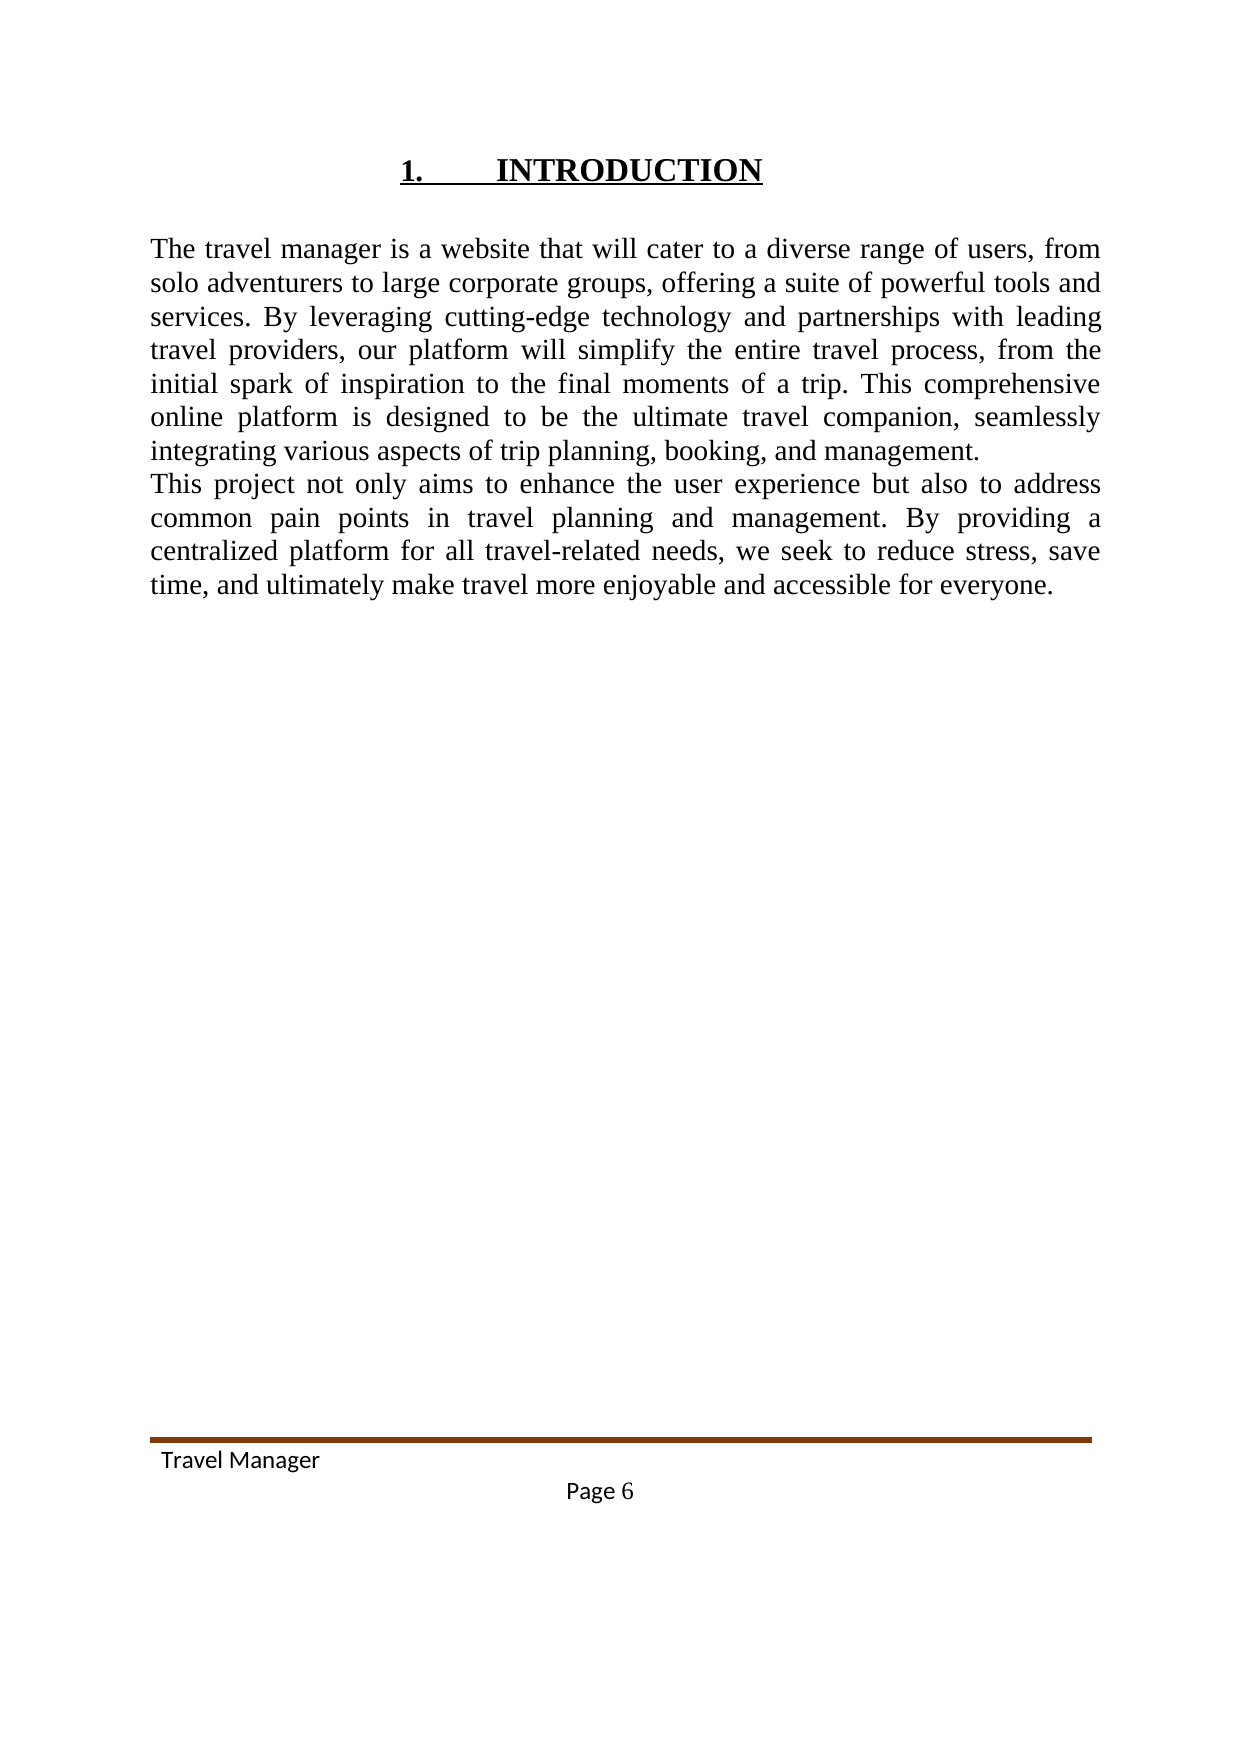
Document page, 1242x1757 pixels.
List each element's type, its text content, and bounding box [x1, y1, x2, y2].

text The travel manager is a website that will cater to a diverse range of users, from solo adventurers to large corporate groups, offering a suite of powerful tools and services. By leveraging cutting-edge technology and partnerships with leading travel providers, our platform will simplify the entire travel process, from the initial spark of inspiration to the final moments of a trip. This comprehensive online platform is designed to be the ultimate travel companion, seamlessly integrating various aspects of trip planning, booking, and management. [150, 232, 1102, 466]
subtitle INTRODUCTION [400, 150, 1102, 188]
text This project not only aims to enhance the user experience but also to address common pain points in travel planning and management. By providing a centralized platform for all travel-related needs, we seek to reduce stress, save time, and ultimately make travel more enjoyable and accessible for everyone. [150, 466, 1102, 601]
